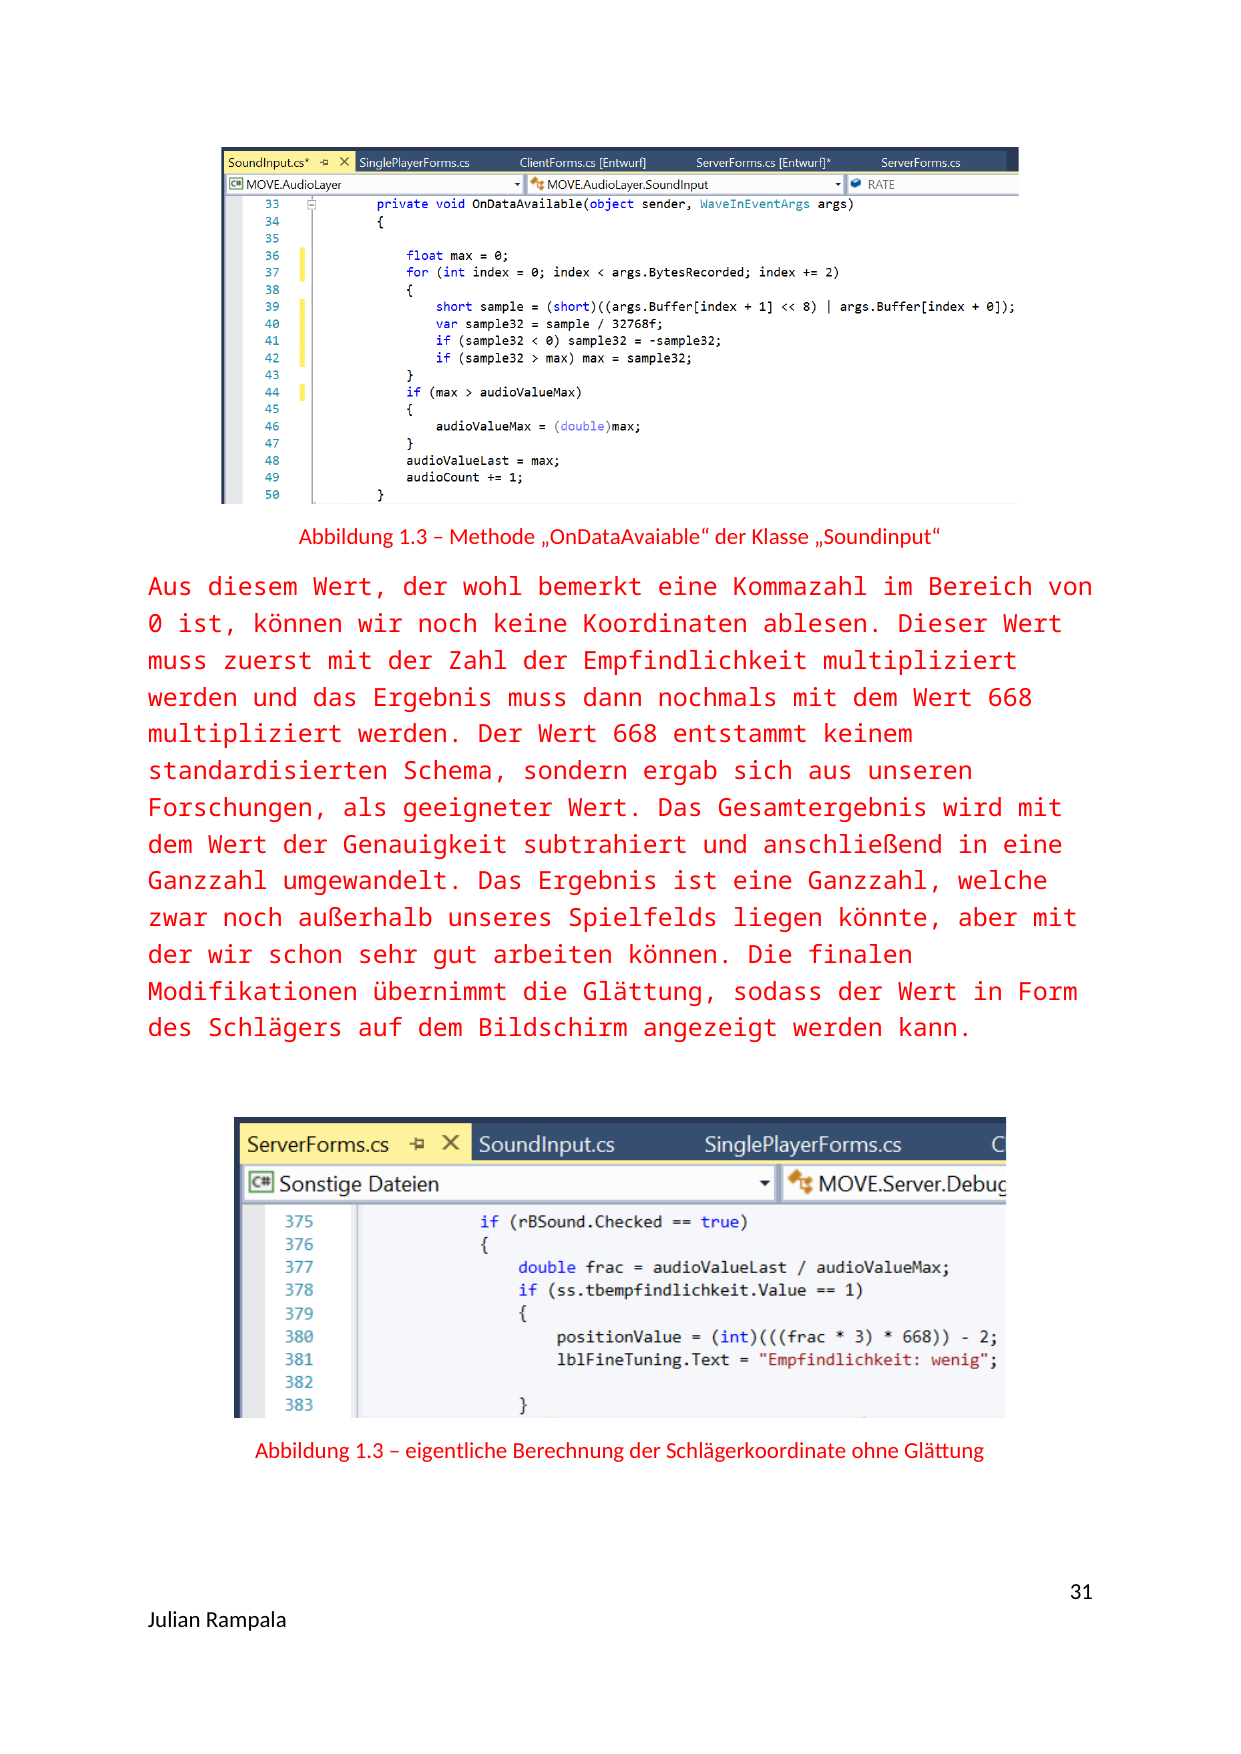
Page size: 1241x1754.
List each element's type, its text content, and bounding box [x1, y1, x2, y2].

picture [234, 1117, 1007, 1418]
text Abbildung 1.3 – eigentliche Berechnung der Schlägerkoordinate ohne Glättung [148, 1436, 1093, 1464]
text Abbildung 1.3 – Methode „OnDataAvaiable“ der Klasse „Soundinput“ [148, 522, 1093, 550]
picture [221, 147, 1019, 504]
text Aus diesem Wert, der wohl bemerkt eine Kommazahl im Bereich von 0 ist, können wir noch keine Koordinaten ablesen. Dieser Wert muss zuerst mit der Zahl der Empfindlichkeit multipliziert werden und das Ergebnis muss dann nochmals mit dem Wert 668 multipliziert werden. Der Wert 668 entstammt keinem standardisierten Schema, sondern ergab sich aus unseren Forschungen, als geeigneter Wert. Das Gesamtergebnis wird mit dem Wert der Genauigkeit subtrahiert und anschließend in eine Ganzzahl umgewandelt. Das Ergebnis ist eine Ganzzahl, welche zwar noch außerhalb unseres Spielfelds liegen könnte, aber mit der wir schon sehr gut arbeiten können. Die finalen Modifikationen übernimmt die Glättung, sodass der Wert in Form des Schlägers auf dem Bildschirm angezeigt werden kann. [148, 603, 1093, 1044]
